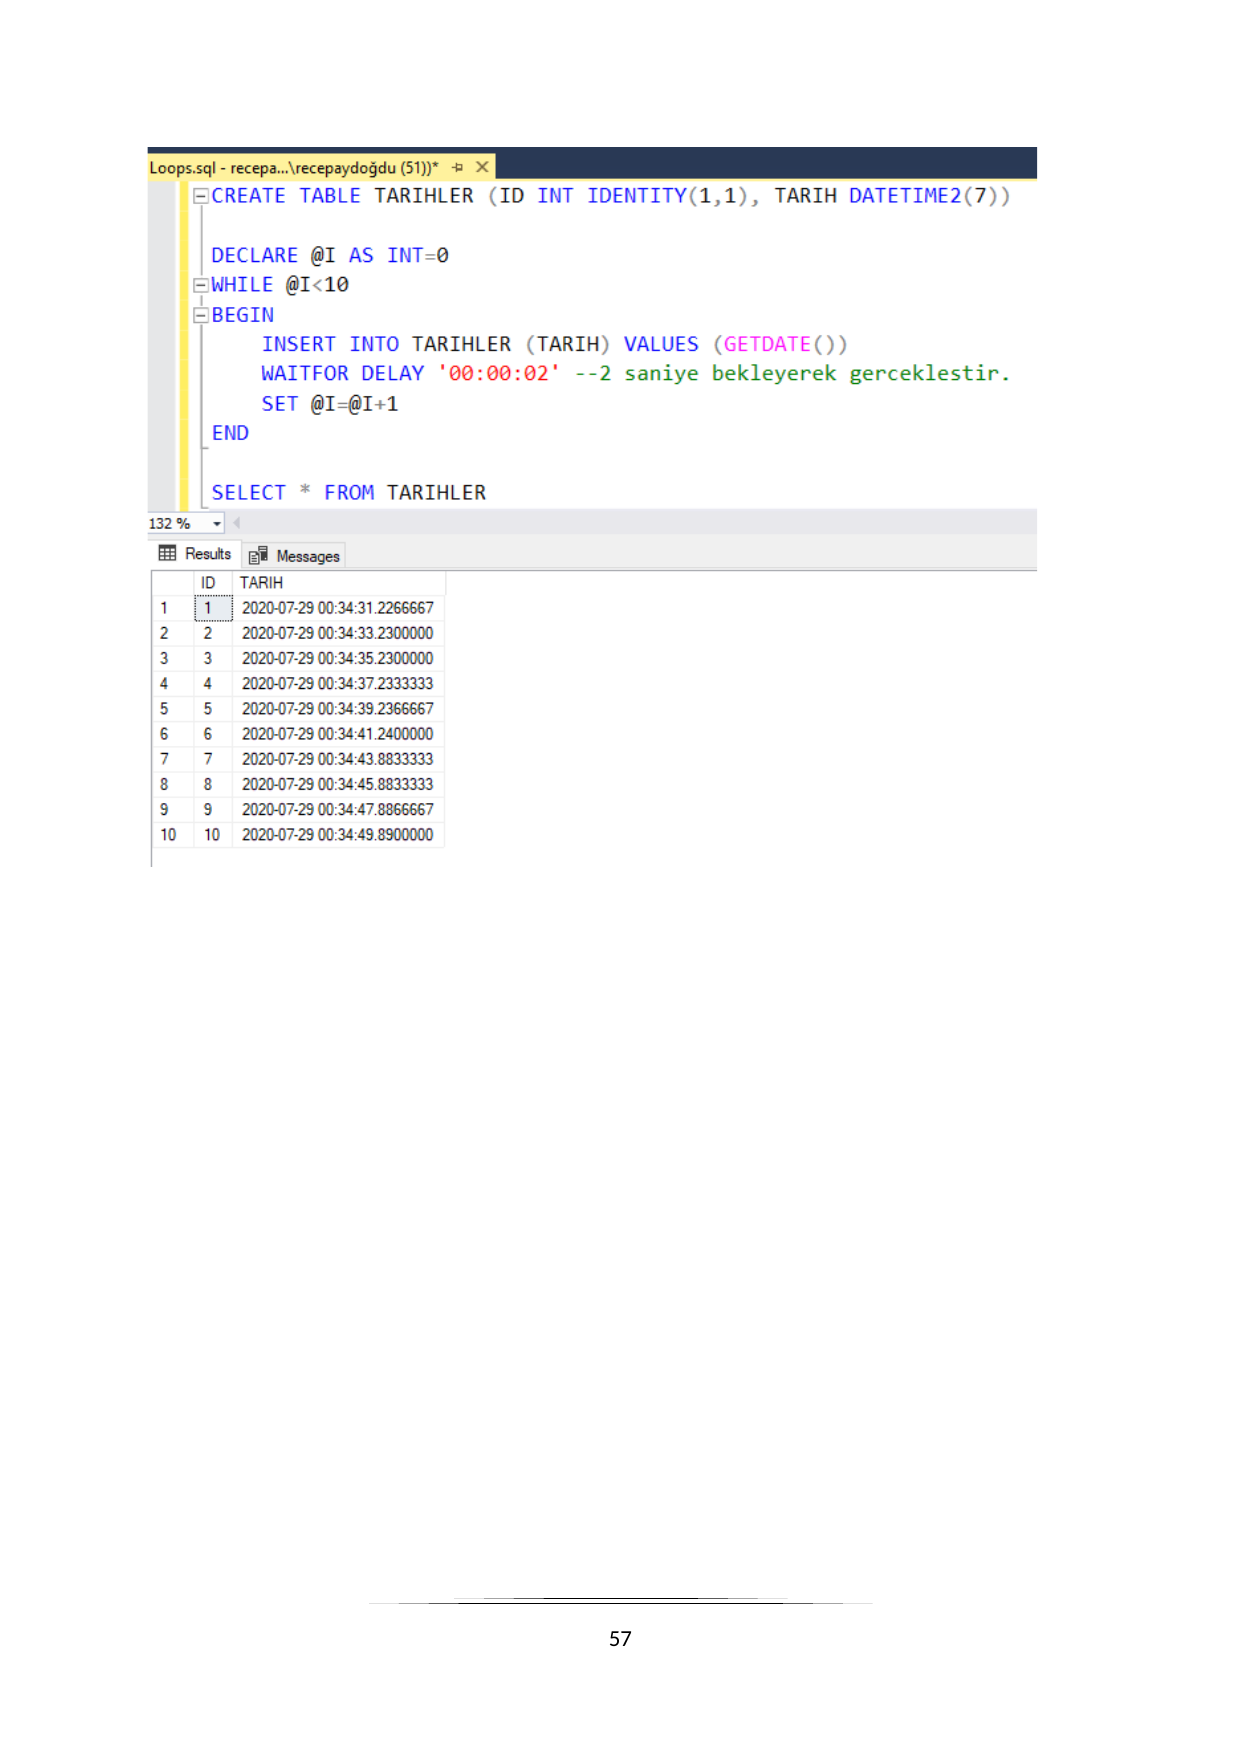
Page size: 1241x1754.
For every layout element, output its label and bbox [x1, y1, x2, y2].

picture [147, 147, 1038, 867]
